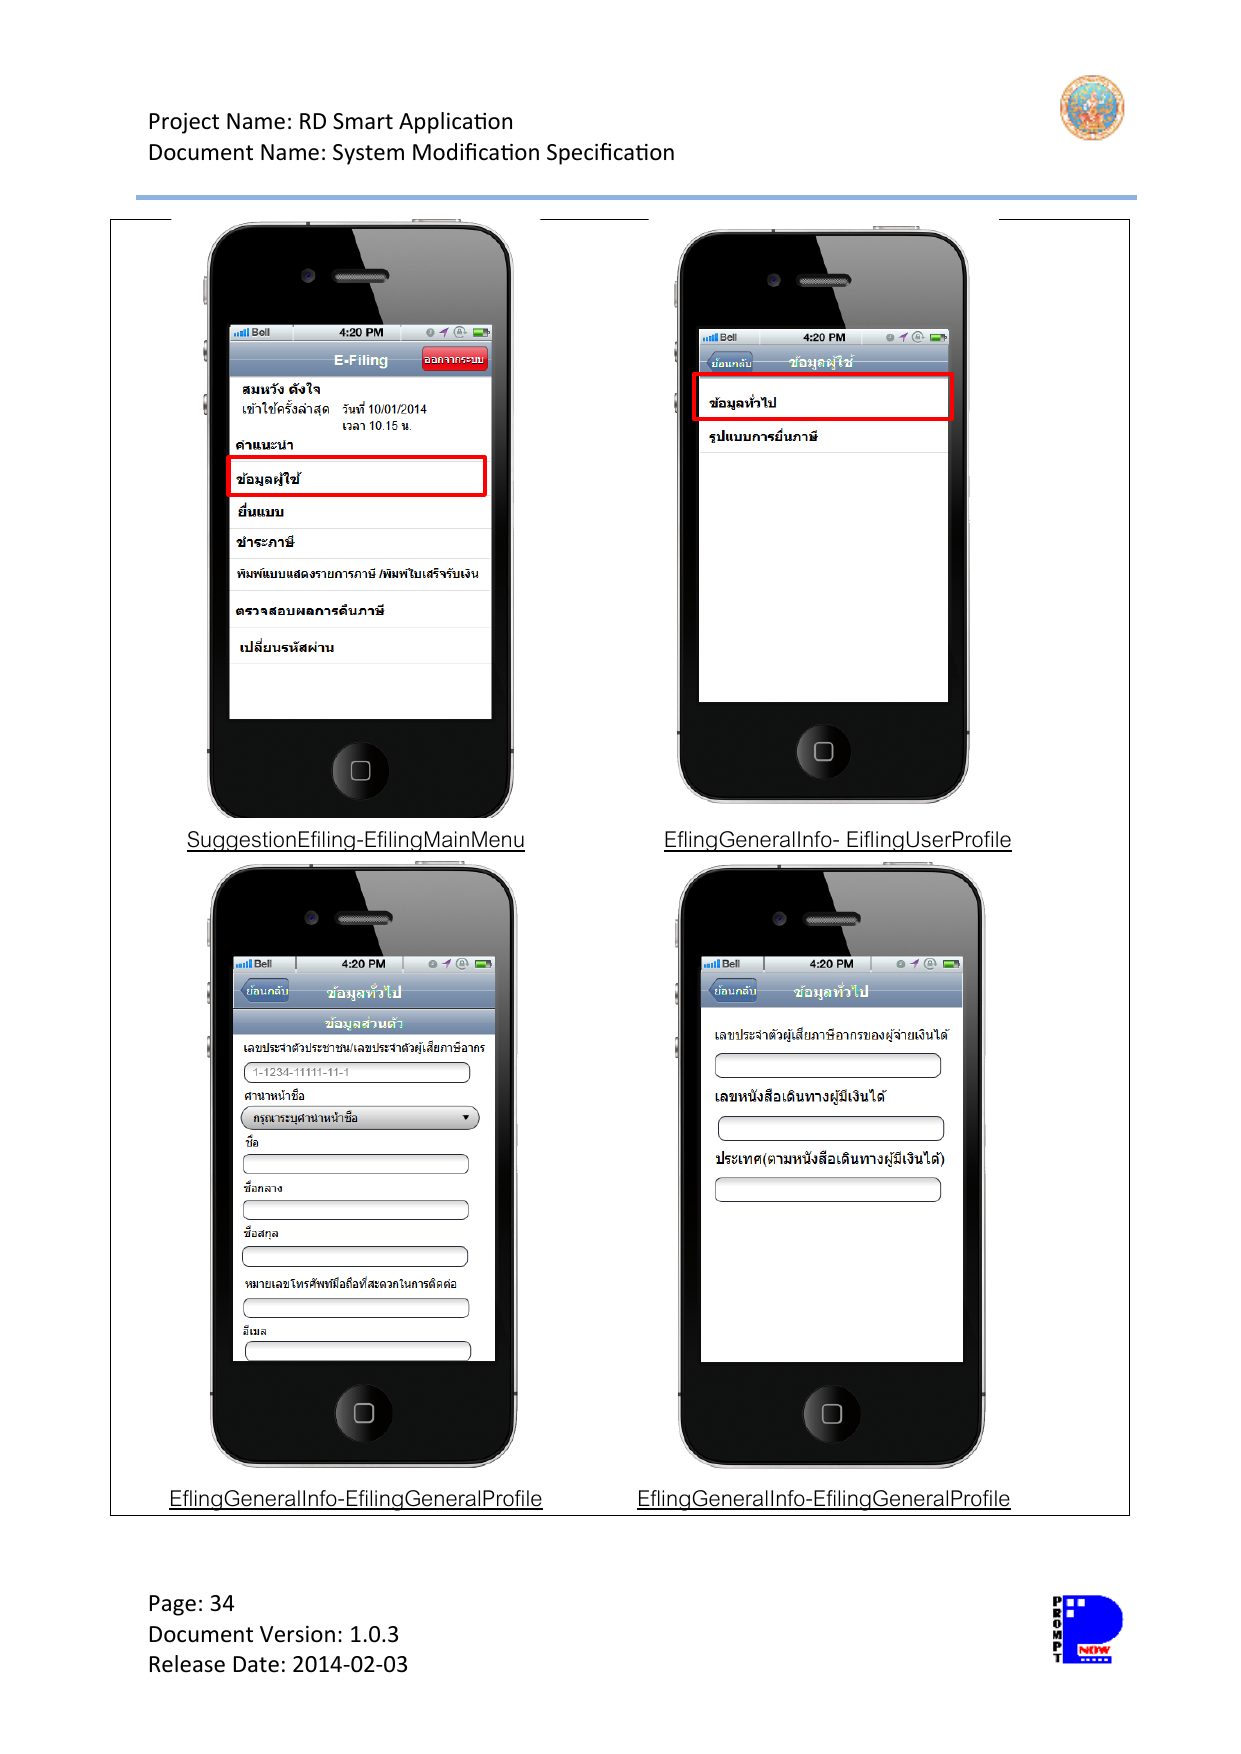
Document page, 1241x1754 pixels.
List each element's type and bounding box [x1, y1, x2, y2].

table_cell [111, 220, 1129, 1514]
picture [1059, 75, 1126, 142]
picture [1052, 1593, 1125, 1666]
picture [639, 856, 1009, 1477]
picture [171, 856, 541, 1477]
picture [648, 219, 999, 810]
picture [171, 219, 541, 818]
